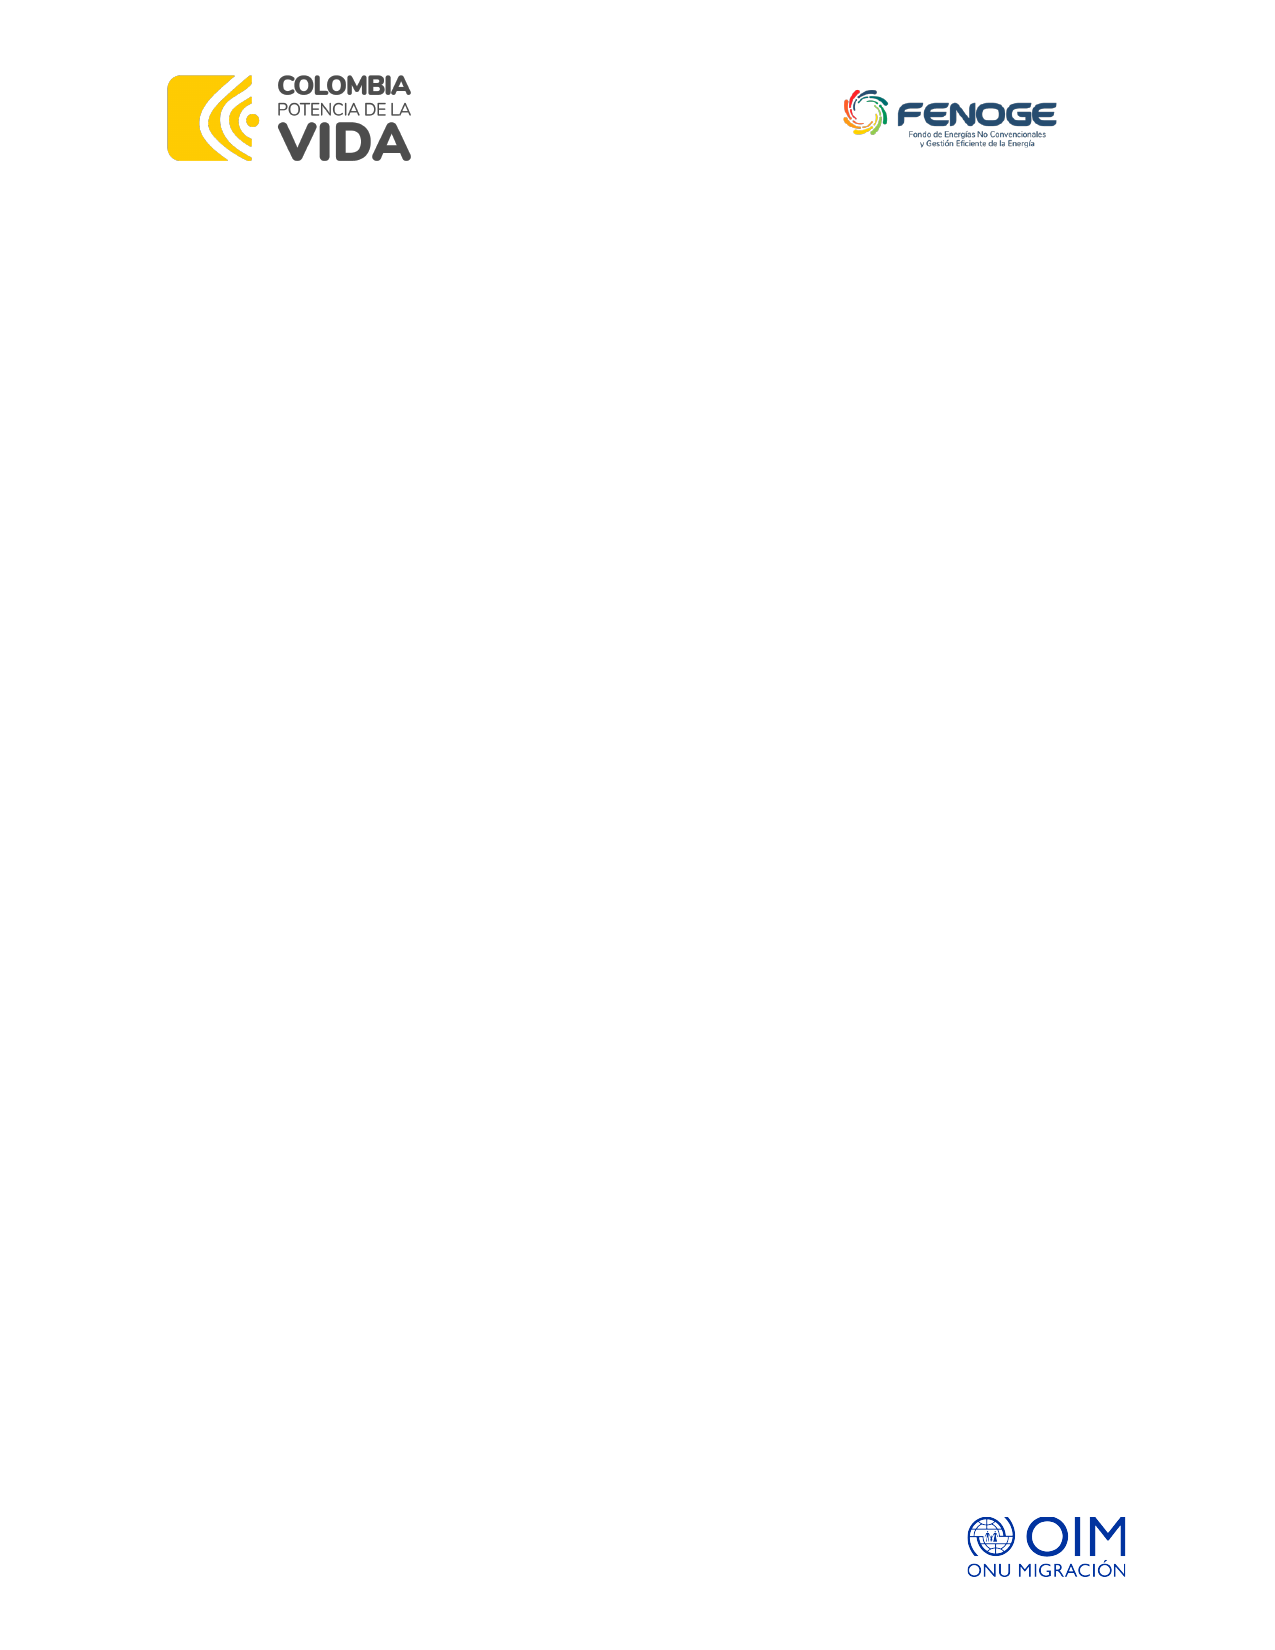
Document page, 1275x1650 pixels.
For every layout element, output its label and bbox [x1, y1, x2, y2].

picture [967, 1517, 1125, 1577]
picture [842, 88, 1059, 148]
picture [161, 73, 417, 163]
